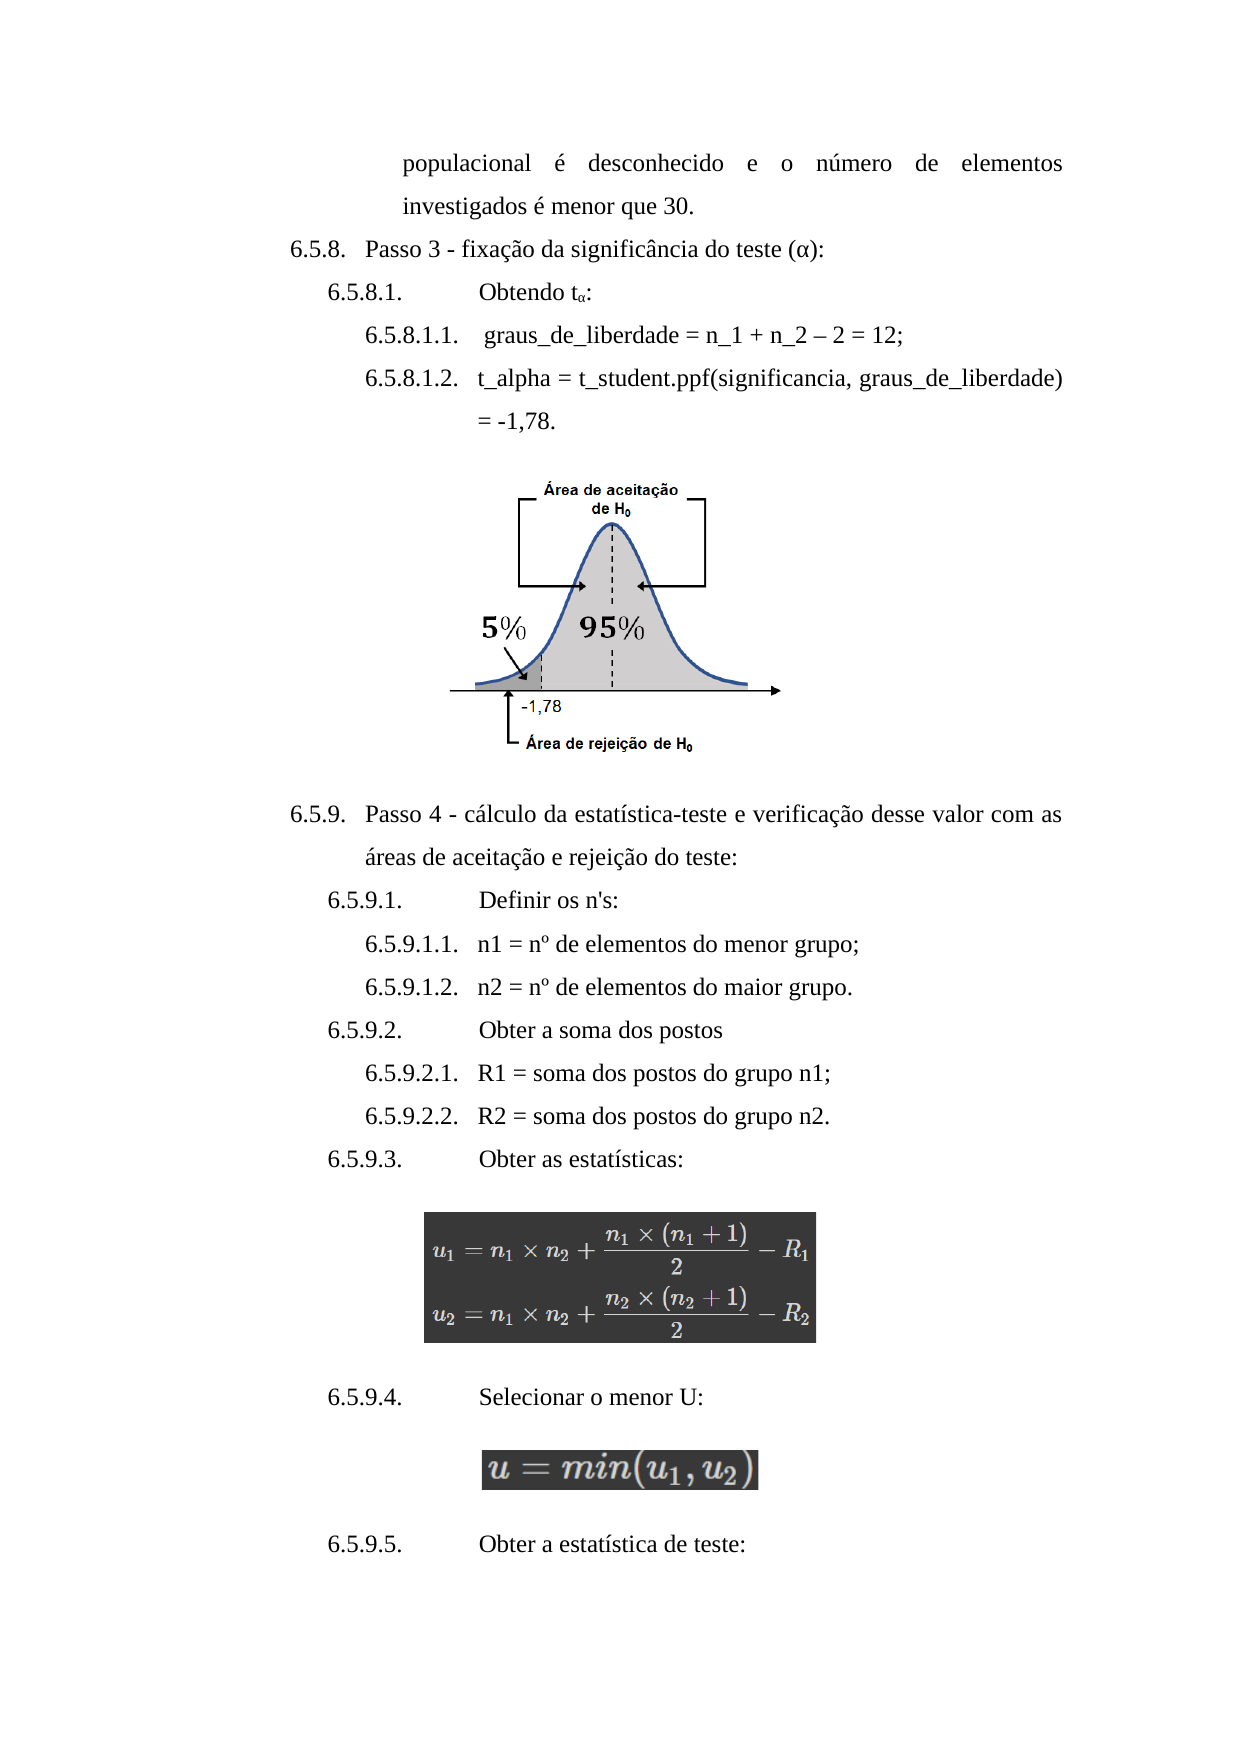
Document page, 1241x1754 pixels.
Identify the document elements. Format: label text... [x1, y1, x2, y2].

list Passo 4 - cálculo da estatística-teste e verificação desse valor com as áreas de aceitação e rejeição do teste: [290, 799, 1063, 871]
list Obter a estatística de teste: [327, 1529, 1063, 1557]
list Selecionar o menor U: [327, 1382, 1063, 1411]
picture [449, 474, 791, 761]
list R1 = soma dos postos do grupo n1; [365, 1058, 1063, 1087]
list Obtendo tα: [327, 277, 1063, 306]
list graus_de_liberdade = n_1 + n_2 – 2 = 12; [365, 320, 1063, 349]
list R2 = soma dos postos do grupo n2. [365, 1101, 1063, 1130]
picture [481, 1450, 759, 1490]
list t_alpha = t_student.ppf(significancia, graus_de_liberdade) = -1,78. [365, 363, 1063, 435]
list Obter a soma dos postos [327, 1015, 1063, 1044]
picture [424, 1212, 817, 1343]
list n2 = nº de elementos do maior grupo. [365, 972, 1063, 1001]
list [327, 148, 1063, 219]
list Obter as estatísticas: [327, 1144, 1063, 1173]
list n1 = nº de elementos do menor grupo; [365, 929, 1063, 957]
list Definir os n's: [327, 886, 1063, 914]
list Passo 3 - fixação da significância do teste (α): [290, 234, 1063, 263]
